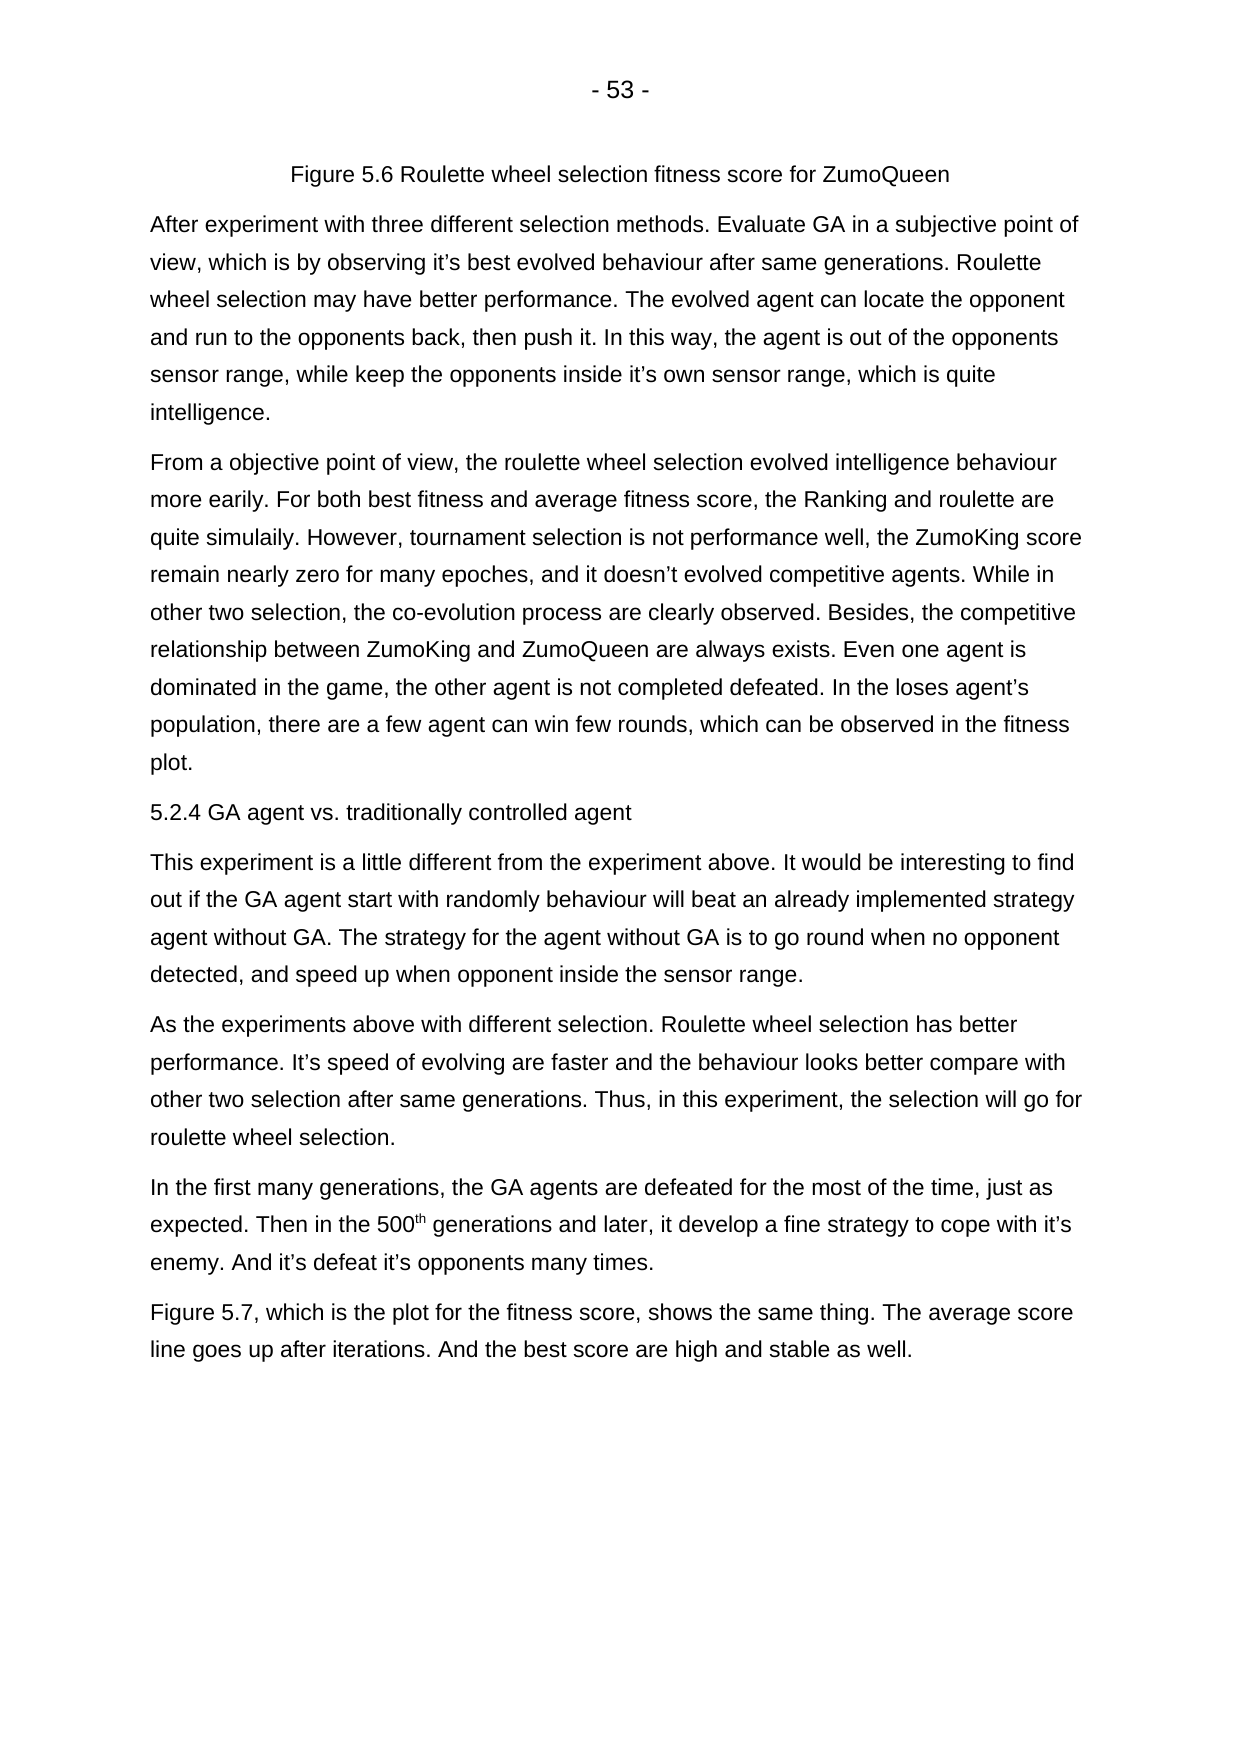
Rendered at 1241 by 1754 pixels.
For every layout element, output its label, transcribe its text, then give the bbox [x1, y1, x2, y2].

text After experiment with three different selection methods. Evaluate GA in a subjective point of view, which is by observing it’s best evolved behaviour after same generations. Roulette wheel selection may have better performance. The evolved agent can locate the opponent and run to the opponents back, then push it. In this way, the agent is out of the opponents sensor range, while keep the opponents inside it’s own sensor range, which is quite intelligence. [150, 200, 1090, 425]
text 5.2.4 GA agent vs. traditionally controlled agent [150, 787, 1090, 825]
text This experiment is a little different from the experiment above. It would be interesting to find out if the GA agent start with randomly behaviour will beat an already implemented strategy agent without GA. The strategy for the agent without GA is to go round when no opponent detected, and speed up when opponent inside the sensor range. [150, 837, 1090, 987]
text Figure 5.6 Roulette wheel selection fitness score for ZumoQueen [150, 150, 1090, 187]
text Figure 5.7, which is the plot for the fitness score, shows the same thing. The average score line goes up after iterations. And the best score are high and stable as well. [150, 1287, 1090, 1362]
text As the experiments above with different selection. Roulette wheel selection has better performance. It’s speed of evolving are faster and the behaviour looks better compare with other two selection after same generations. Thus, in this experiment, the selection will go for roulette wheel selection. [150, 1000, 1090, 1150]
text In the first many generations, the GA agents are defeated for the most of the time, just as expected. Then in the 500th generations and later, it develop a fine strategy to cope with it’s enemy. And it’s defeat it’s opponents many times. [150, 1162, 1090, 1275]
text From a objective point of view, the roulette wheel selection evolved intelligence behaviour more earily. For both best fitness and average fitness score, the Ranking and roulette are quite simulaily. However, tournament selection is not performance well, the ZumoKing score remain nearly zero for many epoches, and it doesn’t evolved competitive agents. While in other two selection, the co-evolution process are clearly observed. Besides, the competitive relationship between ZumoKing and ZumoQueen are always exists. Even one agent is dominated in the game, the other agent is not completed defeated. In the loses agent’s population, there are a few agent can win few rounds, which can be observed in the fitness plot. [150, 437, 1090, 775]
